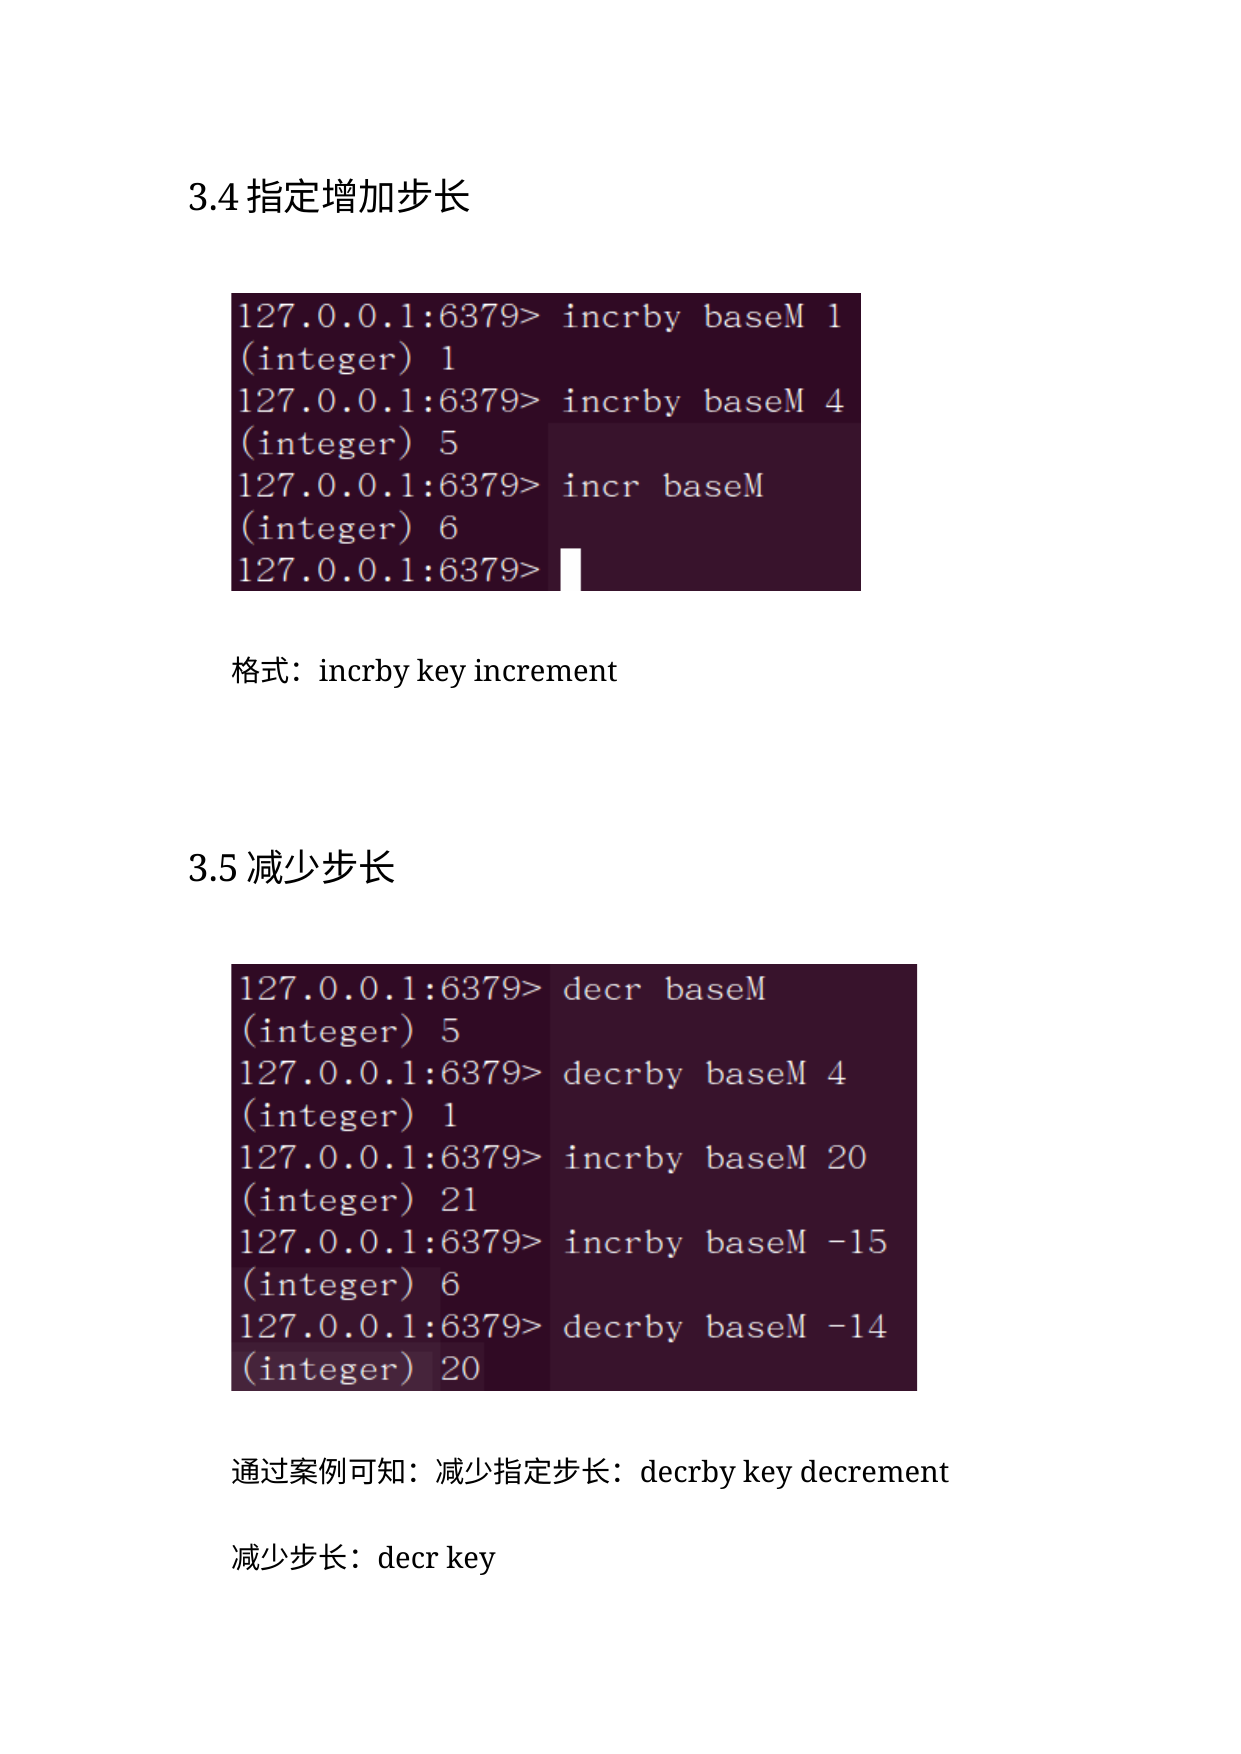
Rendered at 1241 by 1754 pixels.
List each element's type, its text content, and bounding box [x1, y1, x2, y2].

picture [231, 293, 861, 591]
subtitle 3.4指定增加步长 [187, 162, 1053, 227]
picture [231, 964, 918, 1391]
subtitle 3.5减少步长 [187, 833, 1053, 898]
list 减少步长：decr key [187, 1523, 1053, 1588]
list 格式：incrby key increment [187, 637, 1053, 702]
list 通过案例可知：减少指定步长：decrby key decrement [187, 1437, 1053, 1502]
